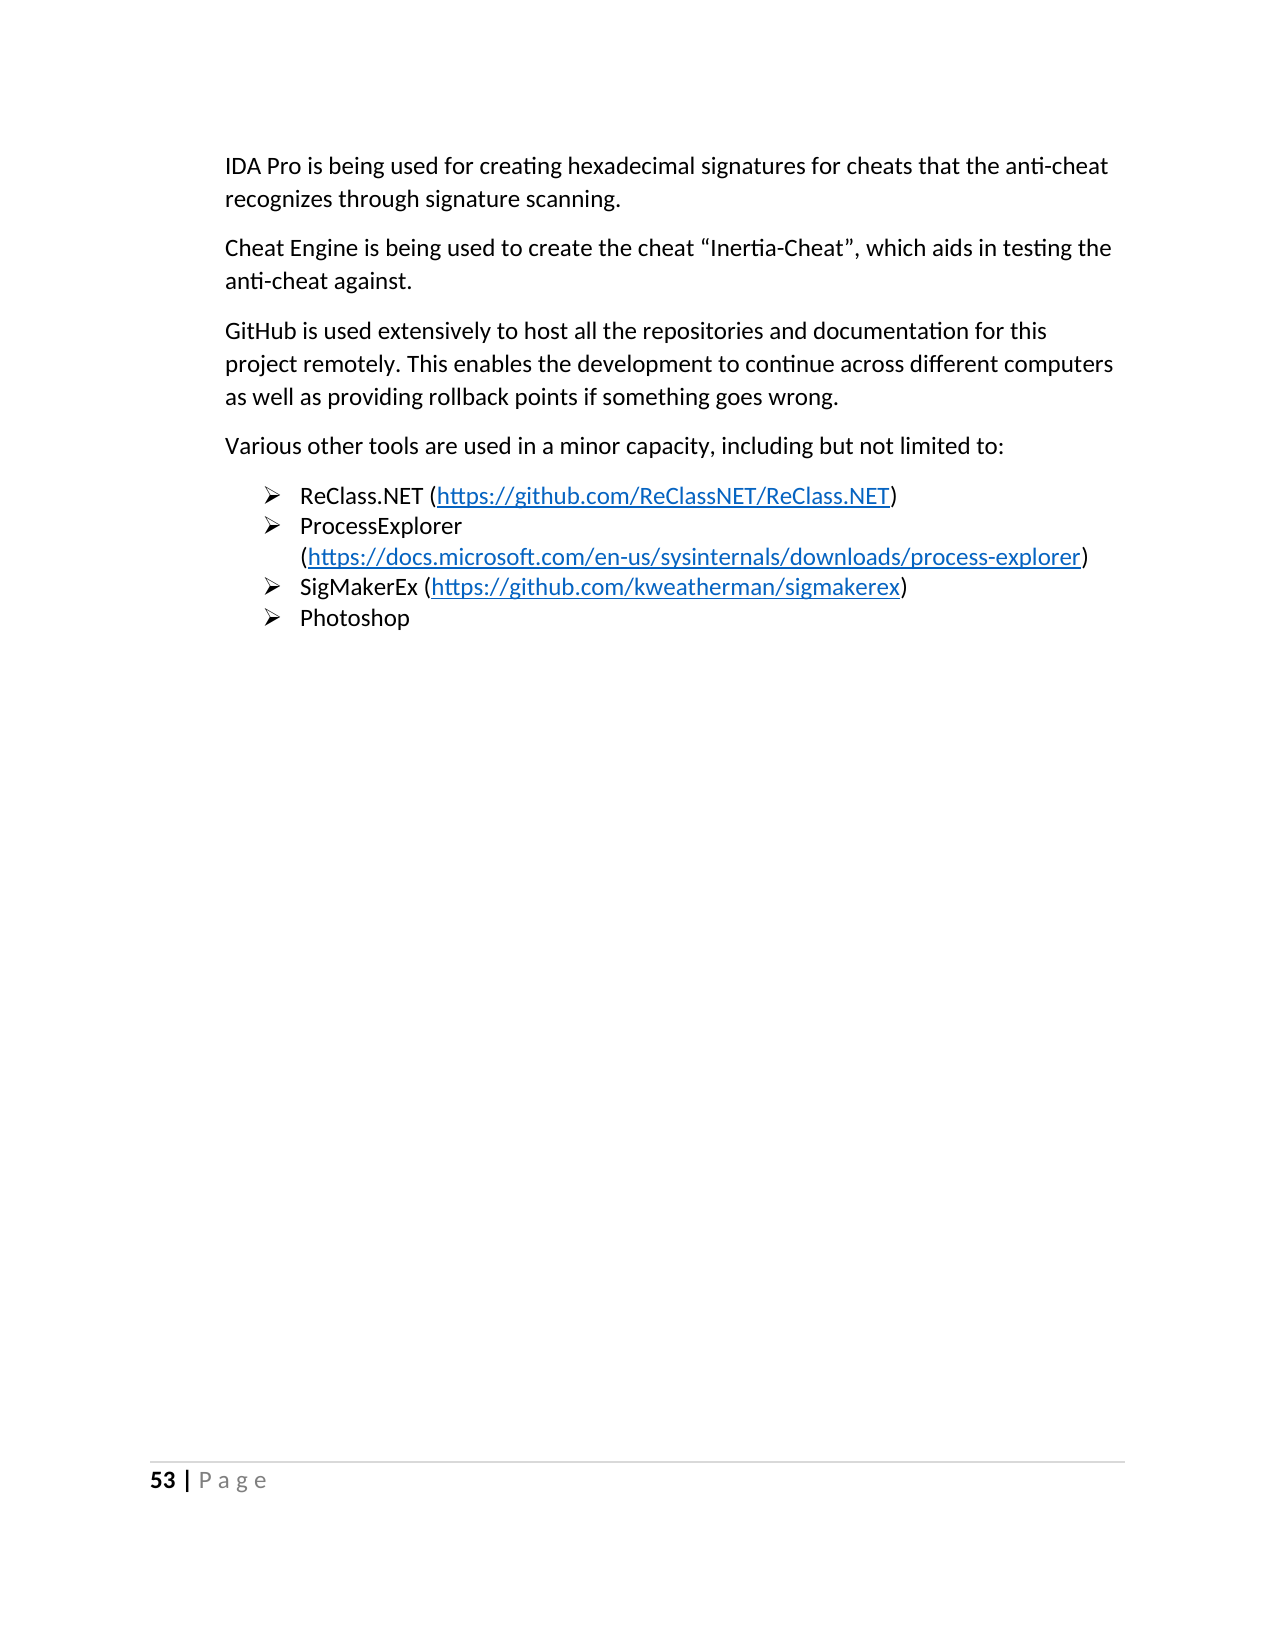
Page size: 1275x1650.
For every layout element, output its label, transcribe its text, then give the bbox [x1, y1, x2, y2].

text GitHub is used extensively to host all the repositories and documentation for this project remotely. This enables the development to continue across different computers as well as providing rollback points if something goes wrong. [225, 315, 1125, 411]
list ReClass.NET (https://github.com/ReClassNET/ReClass.NET) [262, 480, 1125, 511]
list SigMakerEx (https://github.com/kweatherman/sigmakerex) [262, 572, 1125, 602]
text IDA Pro is being used for creating hexadecimal signatures for cheats that the anti-cheat recognizes through signature scanning. [225, 150, 1125, 213]
text Cheat Engine is being used to create the cheat “Inertia-Cheat”, which aids in testing the anti-cheat against. [225, 232, 1125, 296]
list ProcessExplorer (https://docs.microsoft.com/en-us/sysinternals/downloads/process-explorer) [262, 511, 1125, 572]
text Various other tools are used in a minor capacity, including but not limited to: [225, 430, 1125, 461]
list Photoshop [262, 602, 1125, 633]
